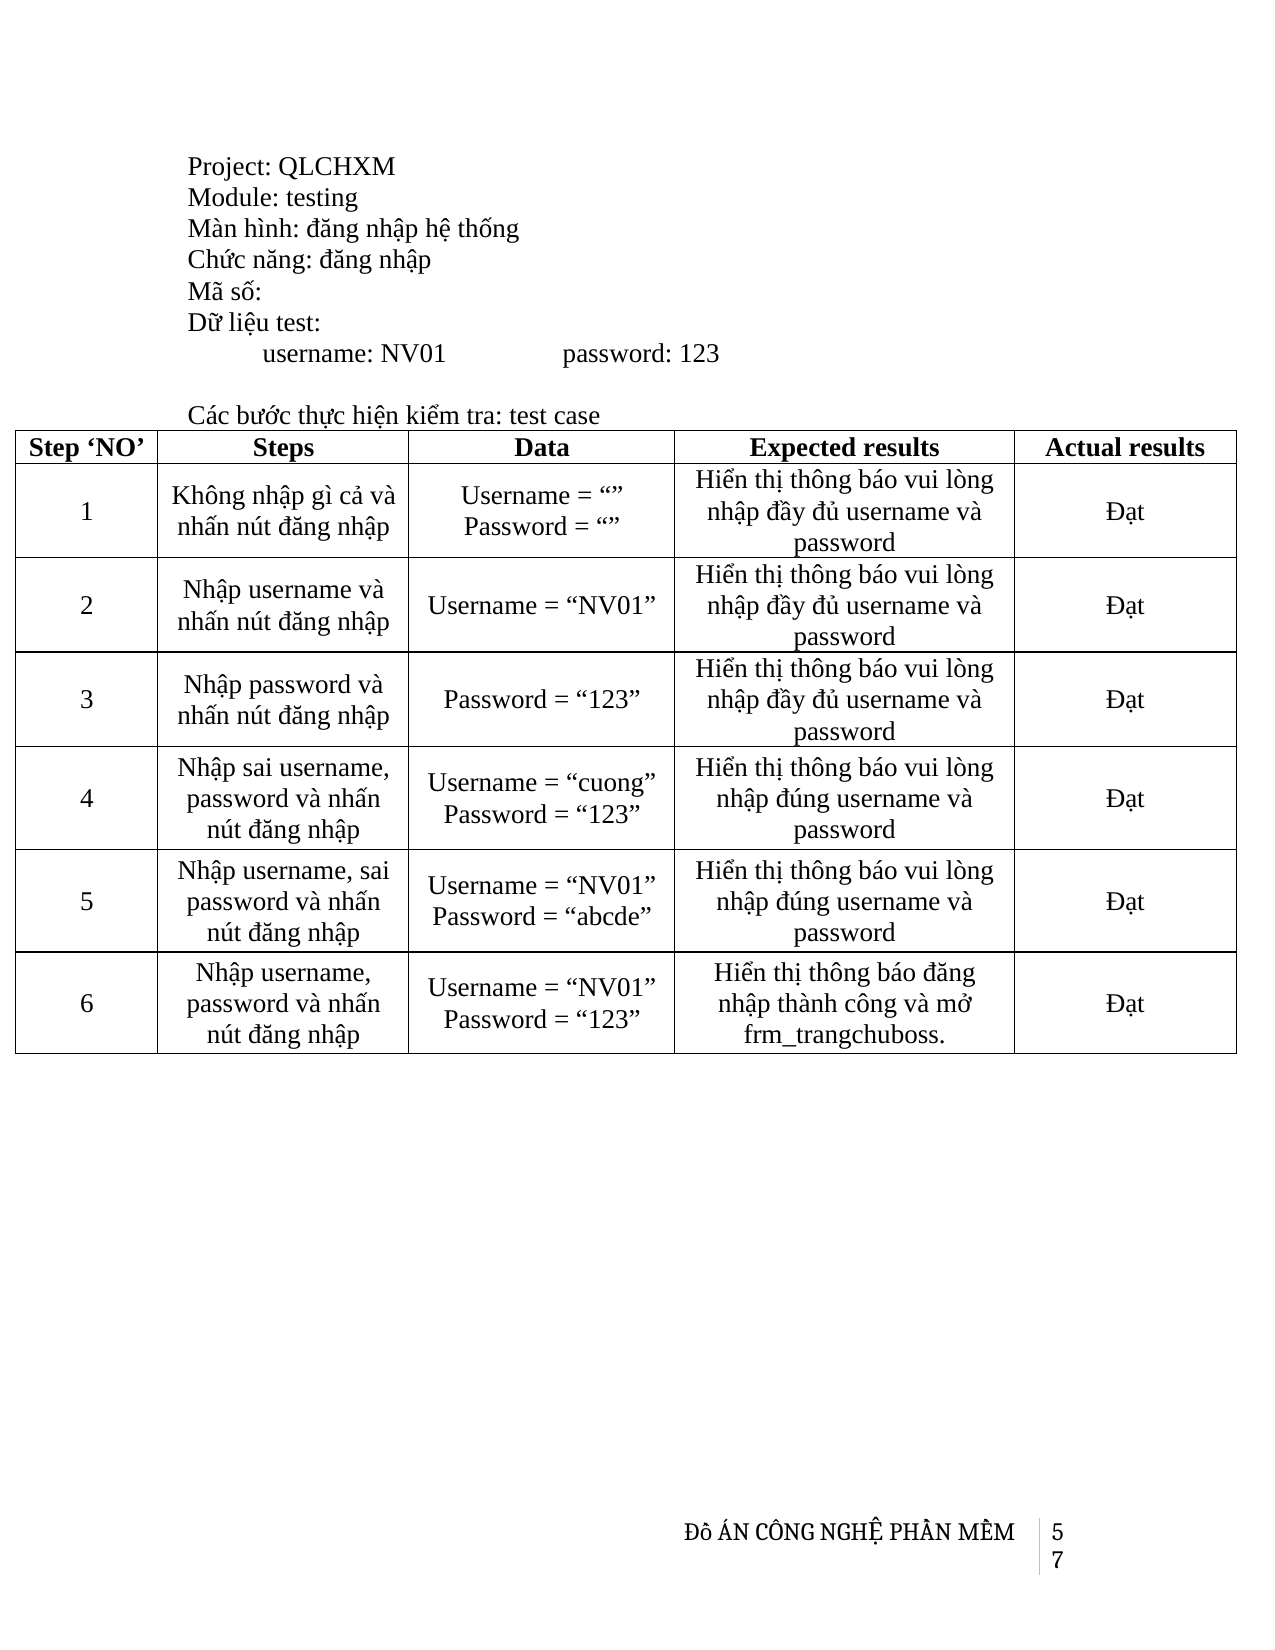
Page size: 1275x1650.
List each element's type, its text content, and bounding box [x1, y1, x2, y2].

table_cell Password = “123” [409, 653, 674, 746]
text Chức năng: đăng nhập [187, 243, 1087, 274]
table_header Actual results [1015, 431, 1236, 462]
table_cell 1 [16, 464, 157, 557]
table_cell Nhập username và nhấn nút đăng nhập [158, 558, 408, 651]
table_cell Đạt [1015, 558, 1236, 651]
table_cell Nhập password và nhấn nút đăng nhập [158, 653, 408, 746]
table_cell Username = “cuong” Password = “123” [409, 747, 674, 848]
table_cell 2 [16, 558, 157, 651]
table_cell Nhập username, sai password và nhấn nút đăng nhập [158, 850, 408, 951]
table_cell Hiển thị thông báo vui lòng nhập đầy đủ username và password [675, 464, 1014, 557]
table_cell Đạt [1015, 464, 1236, 557]
table_cell Hiển thị thông báo vui lòng nhập đúng username và password [675, 747, 1014, 848]
table_cell Đạt [1015, 850, 1236, 951]
text Dữ liệu test: [187, 306, 1087, 337]
table_cell Hiển thị thông báo vui lòng nhập đầy đủ username và password [675, 558, 1014, 651]
table_cell Hiển thị thông báo đăng nhập thành công và mở frm_trangchuboss. [675, 953, 1014, 1053]
table_cell Username = “NV01” Password = “123” [409, 953, 674, 1053]
text Màn hình: đăng nhập hệ thống [187, 212, 1087, 243]
table_cell Nhập sai username, password và nhấn nút đăng nhập [158, 747, 408, 848]
text Các bước thực hiện kiểm tra: test case [187, 399, 1087, 430]
text Mã số: [187, 274, 1087, 306]
table_header Steps [158, 431, 408, 462]
table_cell Username = “NV01” Password = “abcde” [409, 850, 674, 951]
table_header Expected results [675, 431, 1014, 462]
table_cell Hiển thị thông báo vui lòng nhập đúng username và password [675, 850, 1014, 951]
text Module: testing [187, 181, 1087, 212]
text username: NV01 password: 123 [187, 337, 1087, 368]
table_cell Không nhập gì cả và nhấn nút đăng nhập [158, 464, 408, 557]
table_cell 3 [16, 653, 157, 746]
table_cell 4 [16, 747, 157, 848]
table_cell Đạt [1015, 653, 1236, 746]
text Project: QLCHXM [187, 150, 1087, 181]
table_cell Đạt [1015, 747, 1236, 848]
table_cell 5 [16, 850, 157, 951]
table_cell 6 [16, 953, 157, 1053]
table_cell Hiển thị thông báo vui lòng nhập đầy đủ username và password [675, 653, 1014, 746]
table_cell Nhập username, password và nhấn nút đăng nhập [158, 953, 408, 1053]
table_cell Username = “NV01” [409, 558, 674, 651]
table_header Data [409, 431, 674, 462]
table_cell Username = “” Password = “” [409, 464, 674, 557]
table_cell Đạt [1015, 953, 1236, 1053]
table_header Step ‘NO’ [16, 431, 157, 462]
